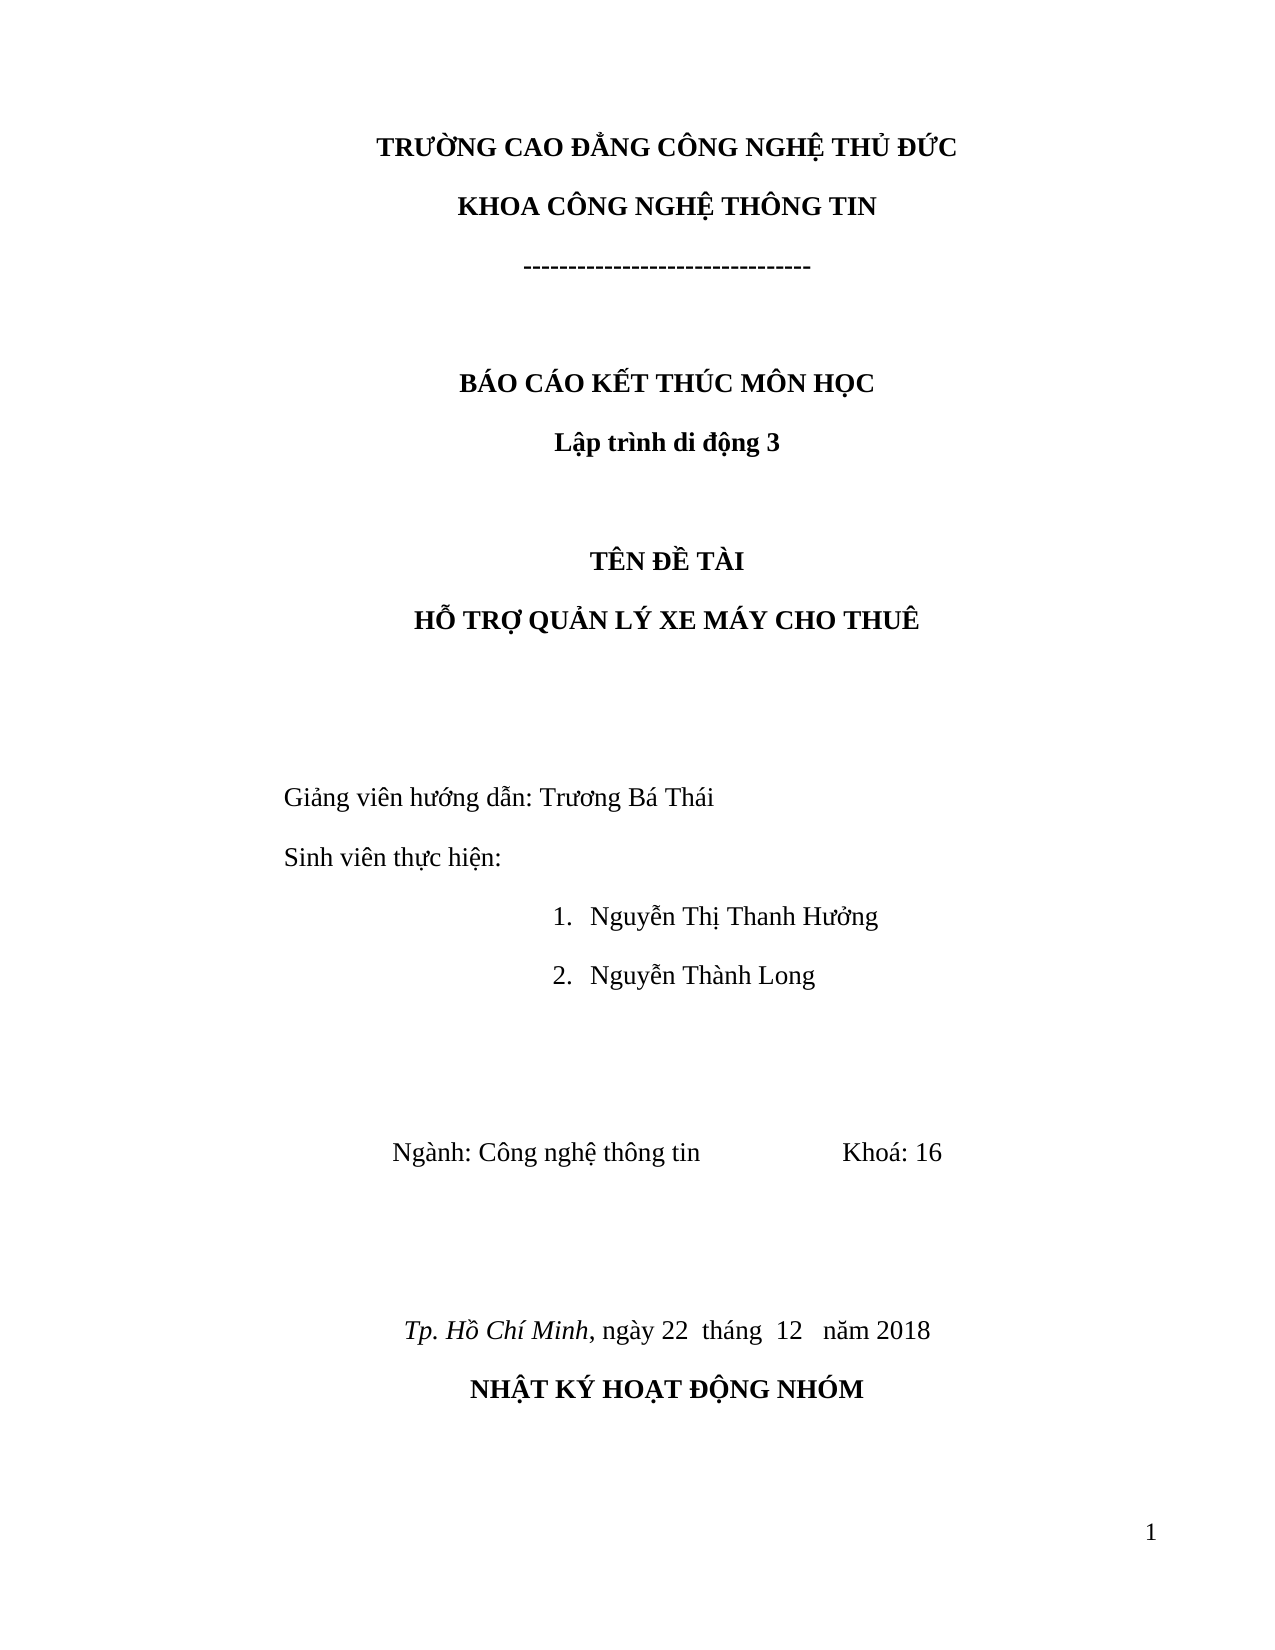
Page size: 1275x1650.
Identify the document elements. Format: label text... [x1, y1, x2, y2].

text Ngành: Công nghệ thông tin Khoá: 16 [177, 1136, 1157, 1168]
text Tp. Hồ Chí Minh, ngày 22 tháng 12 năm 2018 [177, 1314, 1157, 1345]
text KHOA CÔNG NGHỆ THÔNG TIN [177, 190, 1157, 221]
list Nguyễn Thành Long [552, 959, 1157, 990]
text TRƯỜNG CAO ĐẲNG CÔNG NGHỆ THỦ ĐỨC [177, 131, 1157, 162]
text TÊN ĐỀ TÀI [177, 545, 1157, 576]
text NHẬT KÝ HOẠT ĐỘNG NHÓM [177, 1373, 1157, 1404]
list Nguyễn Thị Thanh Hưởng [552, 900, 1157, 931]
text HỖ TRỢ QUẢN LÝ XE MÁY CHO THUÊ [177, 604, 1157, 635]
text Lập trình di động 3 [177, 426, 1157, 458]
text BÁO CÁO KẾT THÚC MÔN HỌC [177, 367, 1157, 398]
text Sinh viên thực hiện: [177, 841, 1157, 872]
text -------------------------------- [177, 249, 1157, 280]
text Giảng viên hướng dẫn: Trương Bá Thái [177, 781, 1157, 813]
